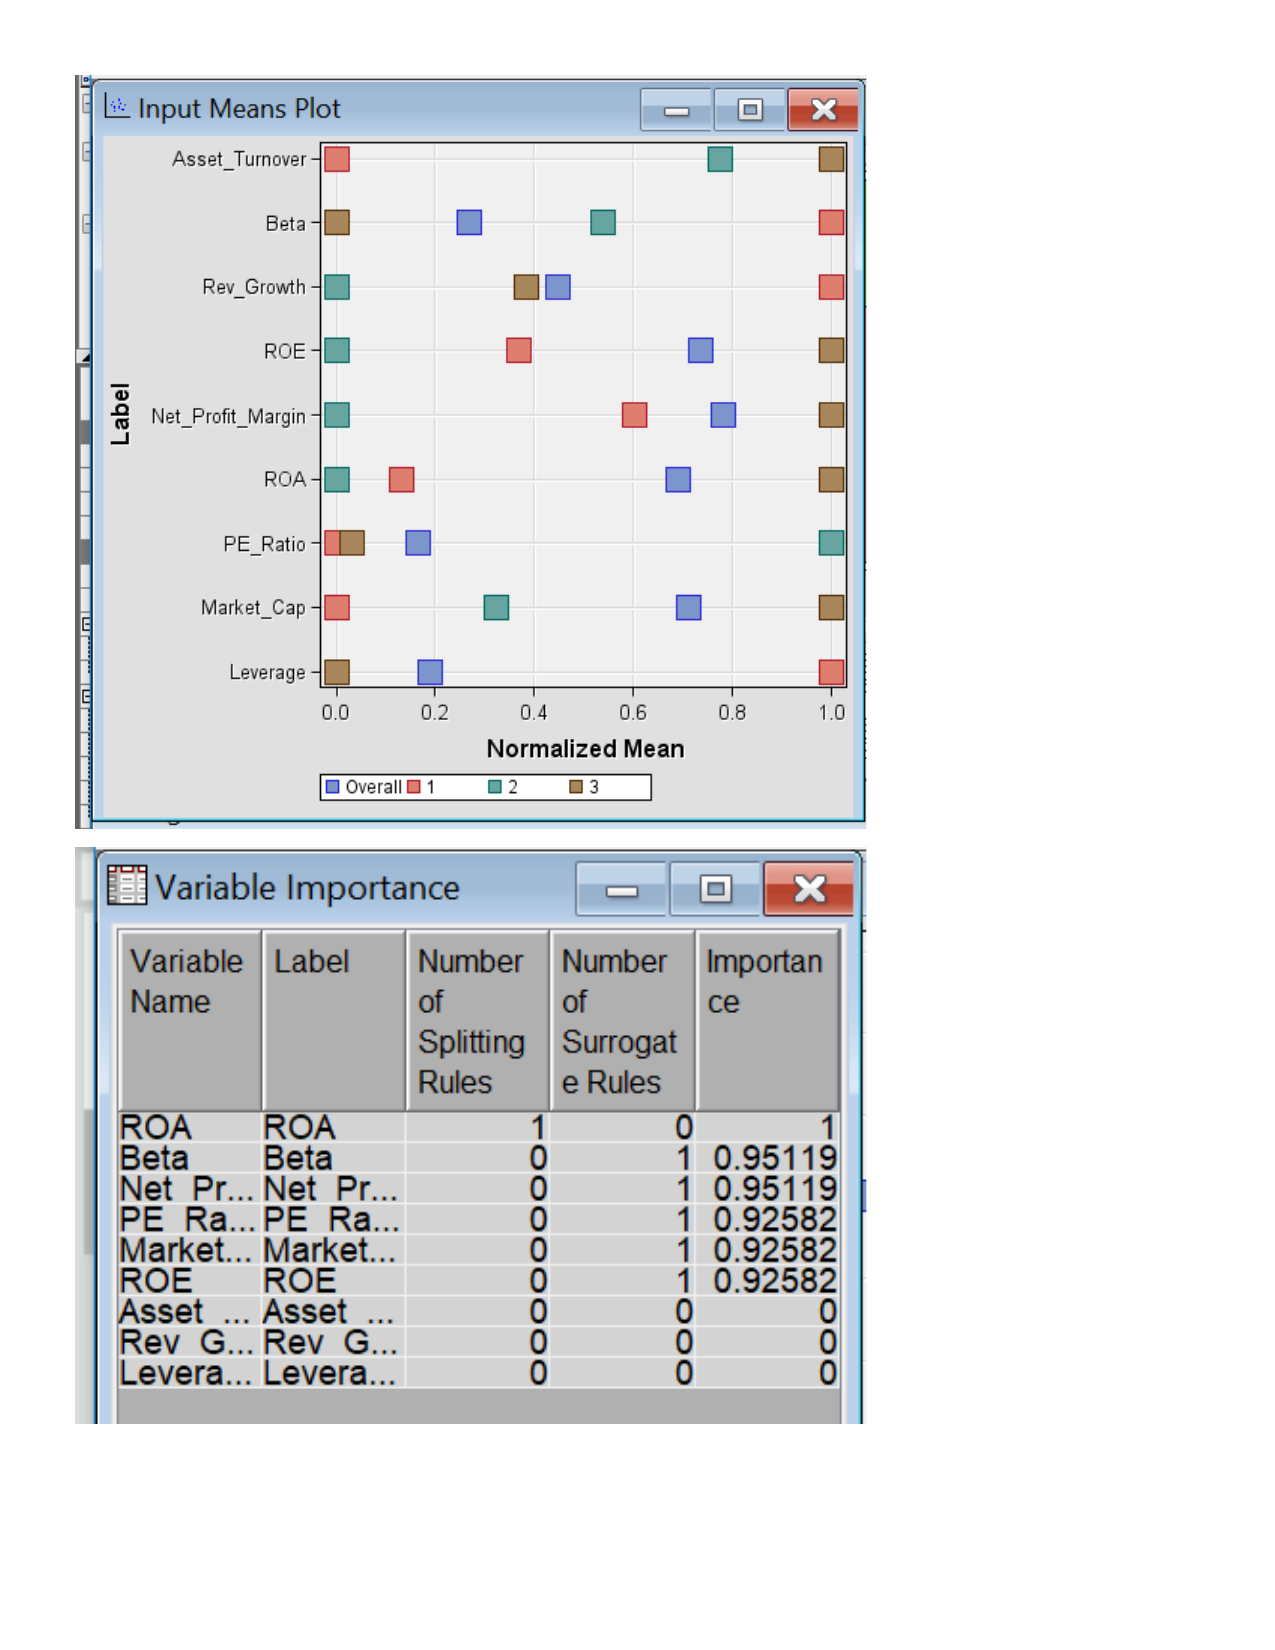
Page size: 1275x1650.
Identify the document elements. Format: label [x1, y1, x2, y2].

picture [75, 75, 867, 829]
picture [75, 847, 867, 1424]
